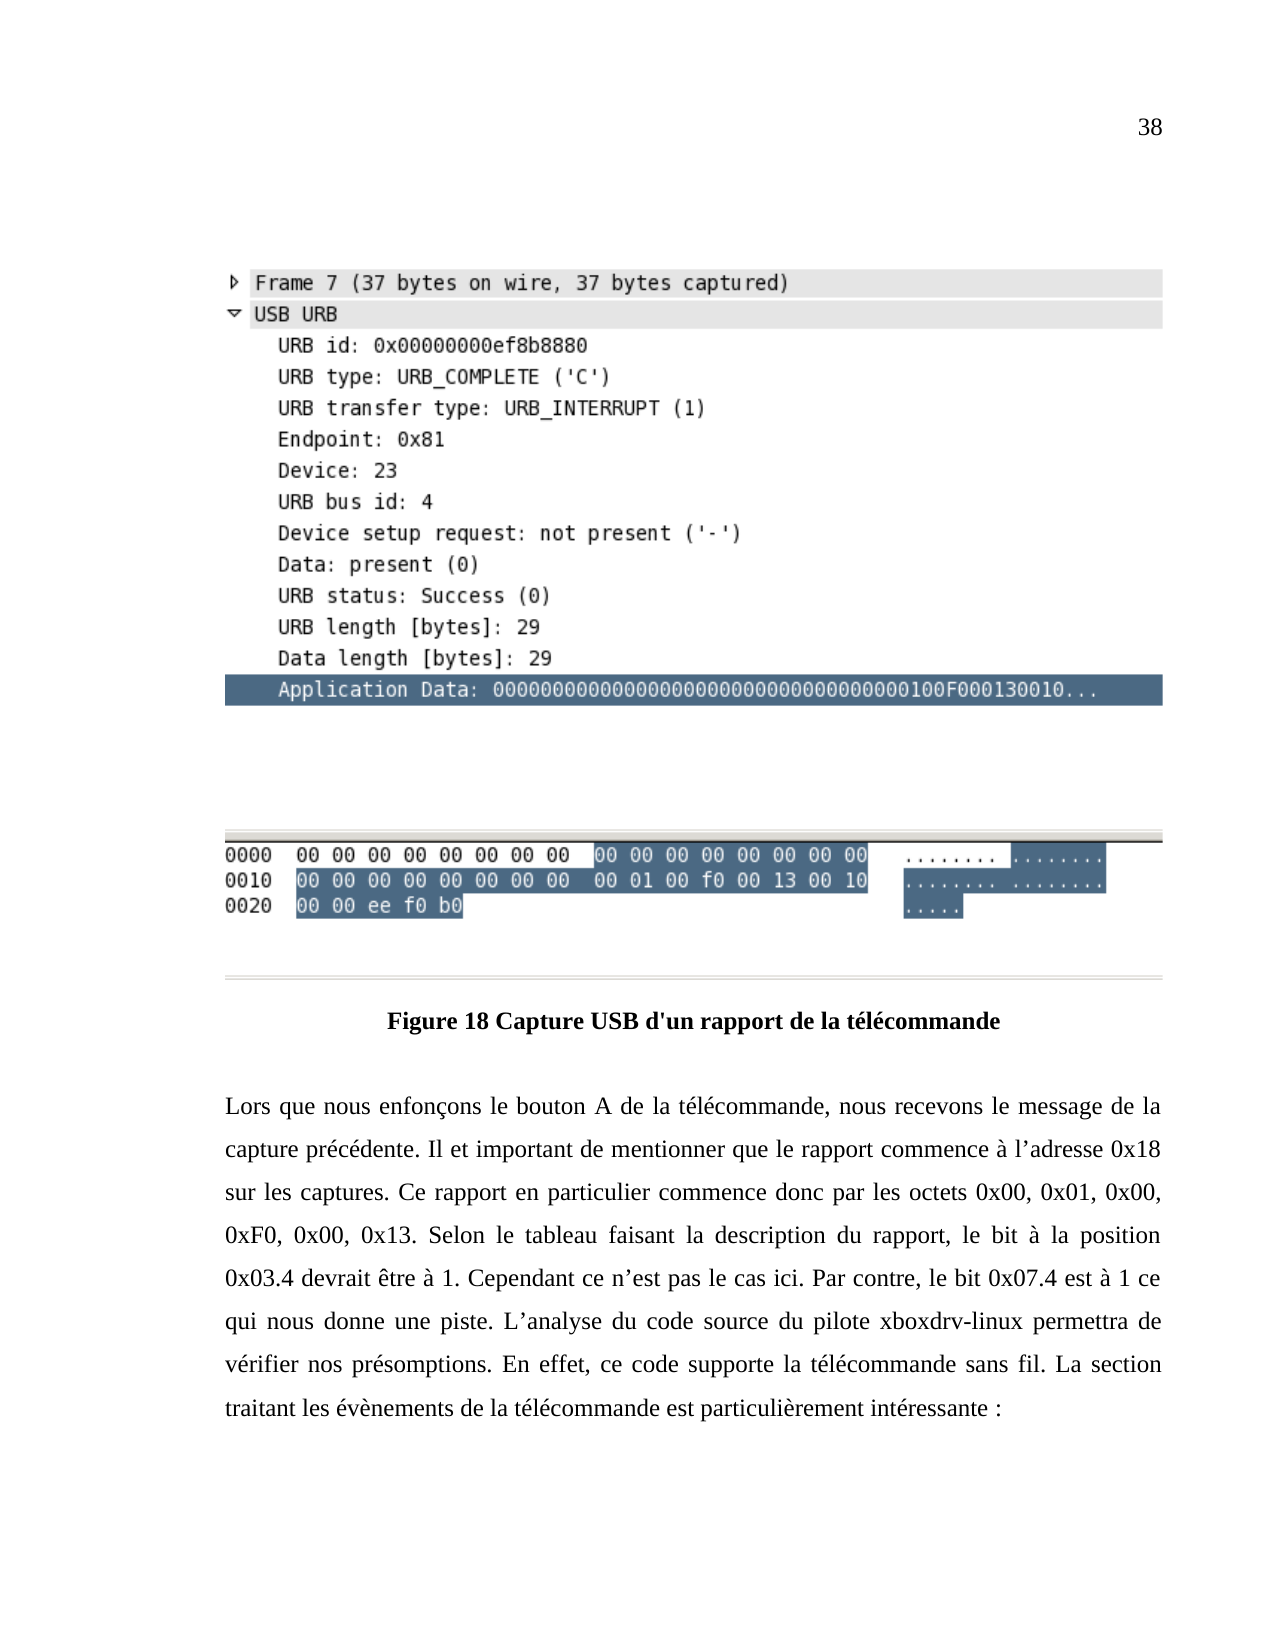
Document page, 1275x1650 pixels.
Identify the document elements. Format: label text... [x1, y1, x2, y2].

text Lors que nous enfonçons le bouton A de la télécommande, nous recevons le message de la capture précédente. Il et important de mentionner que le rapport commence à l’adresse 0x18 sur les captures. Ce rapport en particulier commence donc par les octets 0x00, 0x01, 0x00, 0xF0, 0x00, 0x13. Selon le tableau faisant la description du rapport, le bit à la position 0x03.4 devrait être à 1. Cependant ce n’est pas le cas ici. Par contre, le bit 0x07.4 est à 1 ce qui nous donne une piste. L’analyse du code source du pilote xboxdrv-linux permettra de vérifier nos présomptions. En effet, ce code supporte la télécommande sans fil. La section traitant les évènements de la télécommande est particulièrement intéressante : [225, 1091, 1162, 1421]
picture [225, 268, 1163, 980]
